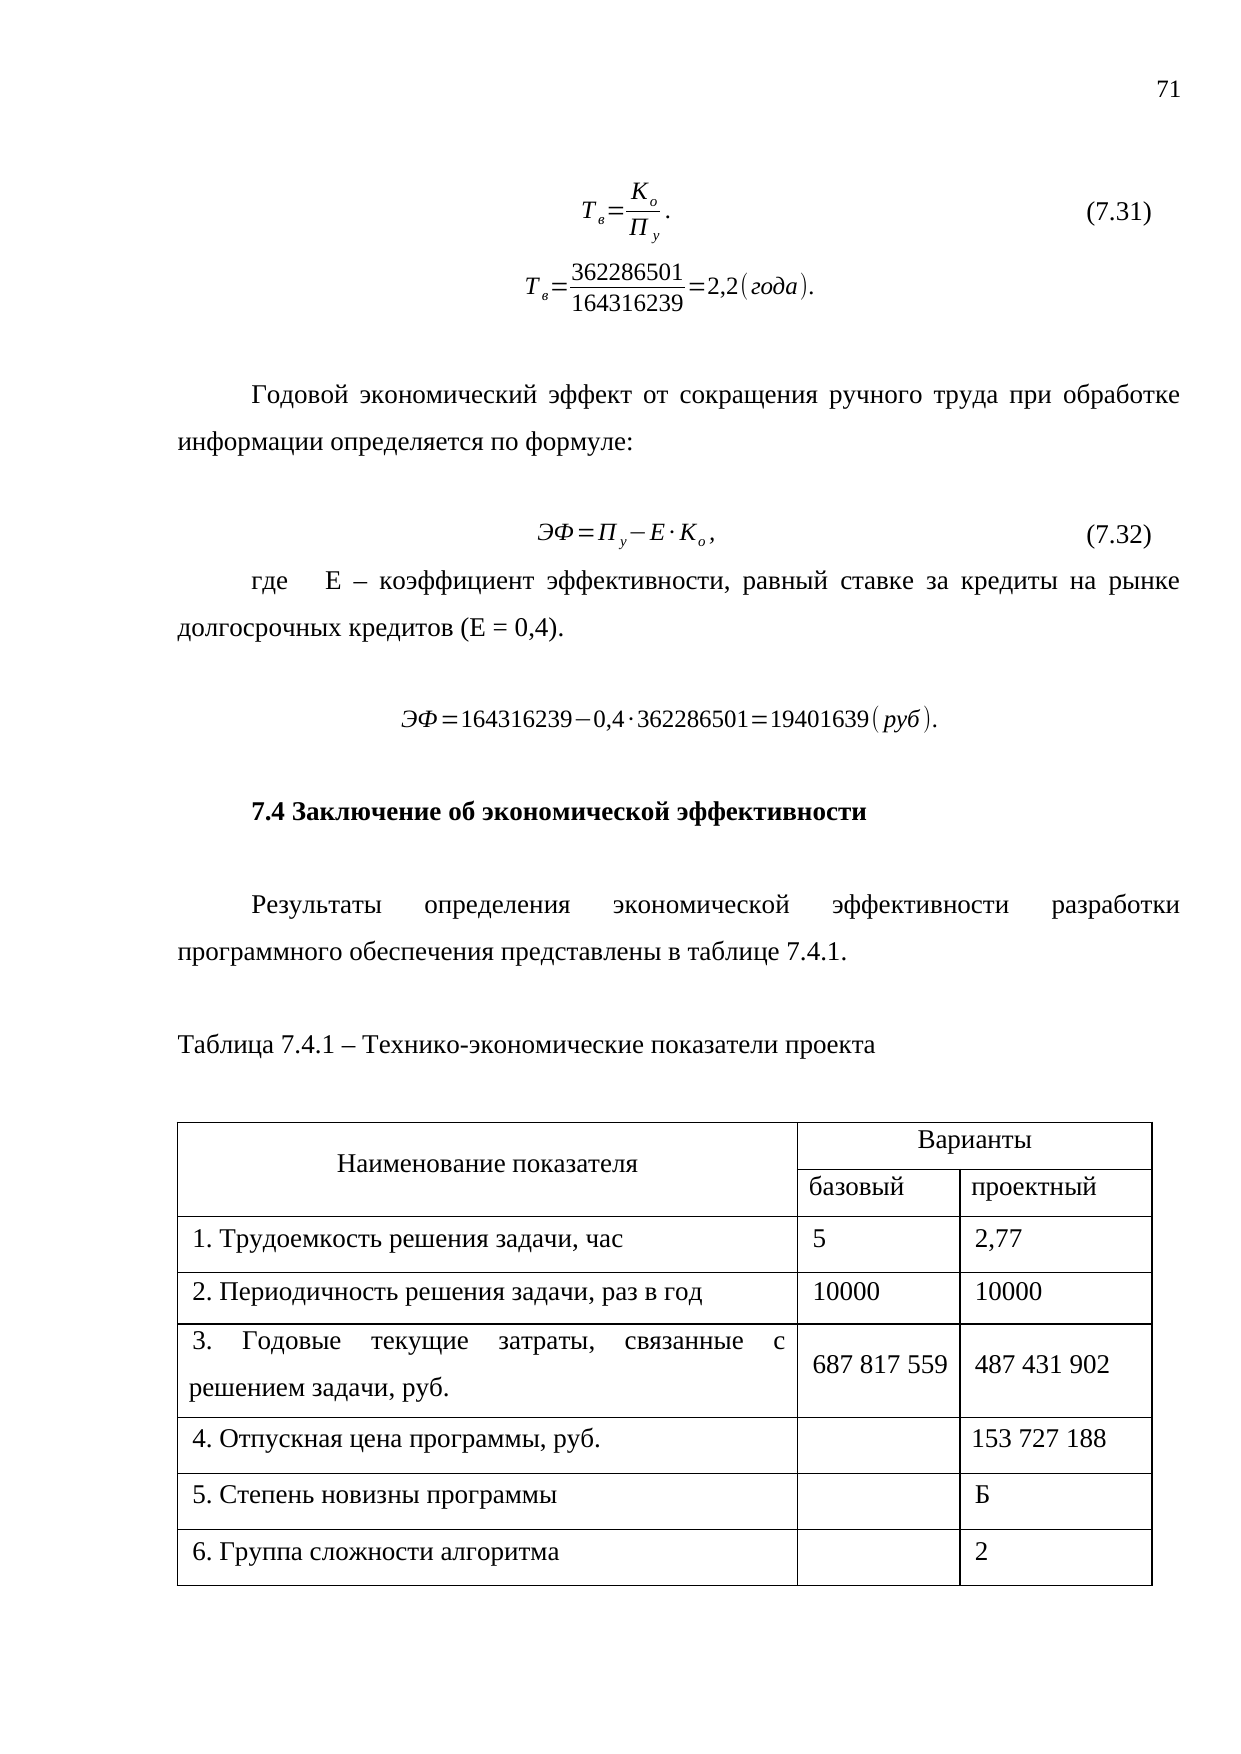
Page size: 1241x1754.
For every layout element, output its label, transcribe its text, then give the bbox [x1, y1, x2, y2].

text где Е – коэффициент эффективности, равный ставке за кредиты на рынке долгосрочных кредитов (Е = 0,4). [177, 564, 1181, 642]
table_cell 3. Годовые текущие затраты, связанные с решением задачи, руб. [178, 1325, 797, 1417]
table_cell [798, 1530, 959, 1585]
table_cell [798, 1418, 959, 1473]
text Результаты определения экономической эффективности разработки программного обеспечения представлены в таблице 7.4.1. [177, 888, 1181, 966]
table_header (7.32) [1075, 519, 1152, 564]
table_cell 687 817 559 [798, 1325, 959, 1417]
table_cell 5. Степень новизны программы [178, 1474, 797, 1529]
text Годовой экономический эффект от сокращения ручного труда при обработке информации определяется по формуле: [177, 378, 1181, 456]
table_cell 487 431 902 [961, 1325, 1151, 1417]
table_cell 2 [961, 1530, 1151, 1585]
table_cell 2. Периодичность решения задачи, раз в год [178, 1273, 797, 1323]
table_header [177, 519, 1075, 564]
text Таблица 7.4.1 – Технико-экономические показатели проекта [177, 1028, 1181, 1059]
table_cell 6. Группа сложности алгоритма [178, 1530, 797, 1585]
table_cell 2,77 [961, 1217, 1151, 1272]
table_header [177, 178, 1075, 258]
table_header [177, 704, 1152, 748]
table_cell базовый [798, 1170, 959, 1216]
table_header Наименование показателя [178, 1123, 797, 1216]
table_cell 4. Отпускная цена программы, руб. [178, 1418, 797, 1473]
subtitle 7.4 Заключение об экономической эффективности [177, 795, 1181, 826]
table_cell 10000 [798, 1273, 959, 1323]
table_cell 1. Трудоемкость решения задачи, час [178, 1217, 797, 1272]
table_cell проектный [961, 1170, 1151, 1216]
table_cell [177, 259, 1152, 332]
table_header (7.31) [1075, 178, 1152, 258]
table_header Варианты [798, 1123, 1151, 1169]
table_cell 153 727 188 [961, 1418, 1151, 1473]
table_cell 5 [798, 1217, 959, 1272]
table_cell [798, 1474, 959, 1529]
table_cell Б [961, 1474, 1151, 1529]
table_cell 10000 [961, 1273, 1151, 1323]
